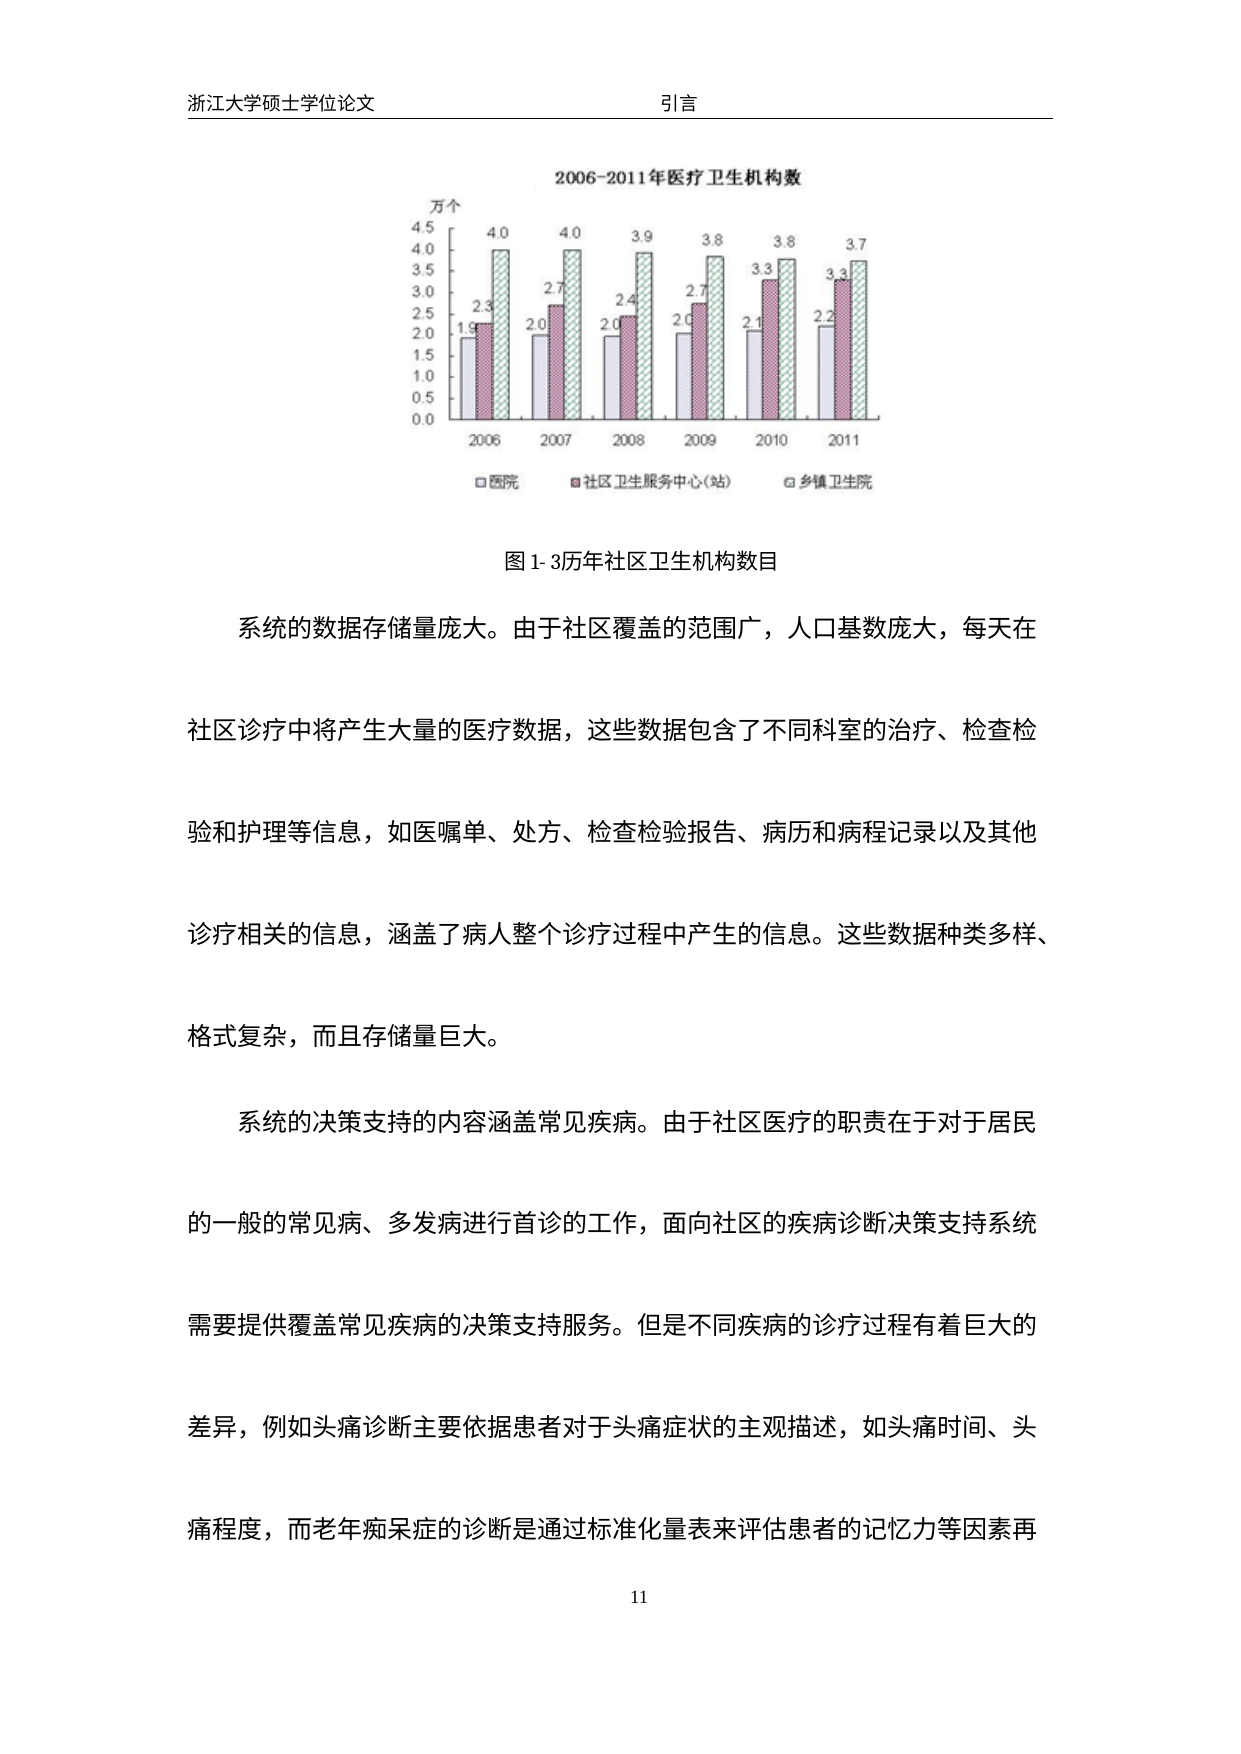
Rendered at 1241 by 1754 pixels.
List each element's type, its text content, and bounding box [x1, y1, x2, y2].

text 图1- 3历年社区卫生机构数目 [187, 543, 1053, 577]
text 系统的数据存储量庞大。由于社区覆盖的范围广，人口基数庞大，每天在社区诊疗中将产生大量的医疗数据，这些数据包含了不同科室的治疗、检查检验和护理等信息，如医嘱单、处方、检查检验报告、病历和病程记录以及其他诊疗相关的信息，涵盖了病人整个诊疗过程中产生的信息。这些数据种类多样、格式复杂，而且存储量巨大。 [187, 593, 1053, 1068]
picture [380, 155, 910, 516]
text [187, 1086, 1053, 1562]
